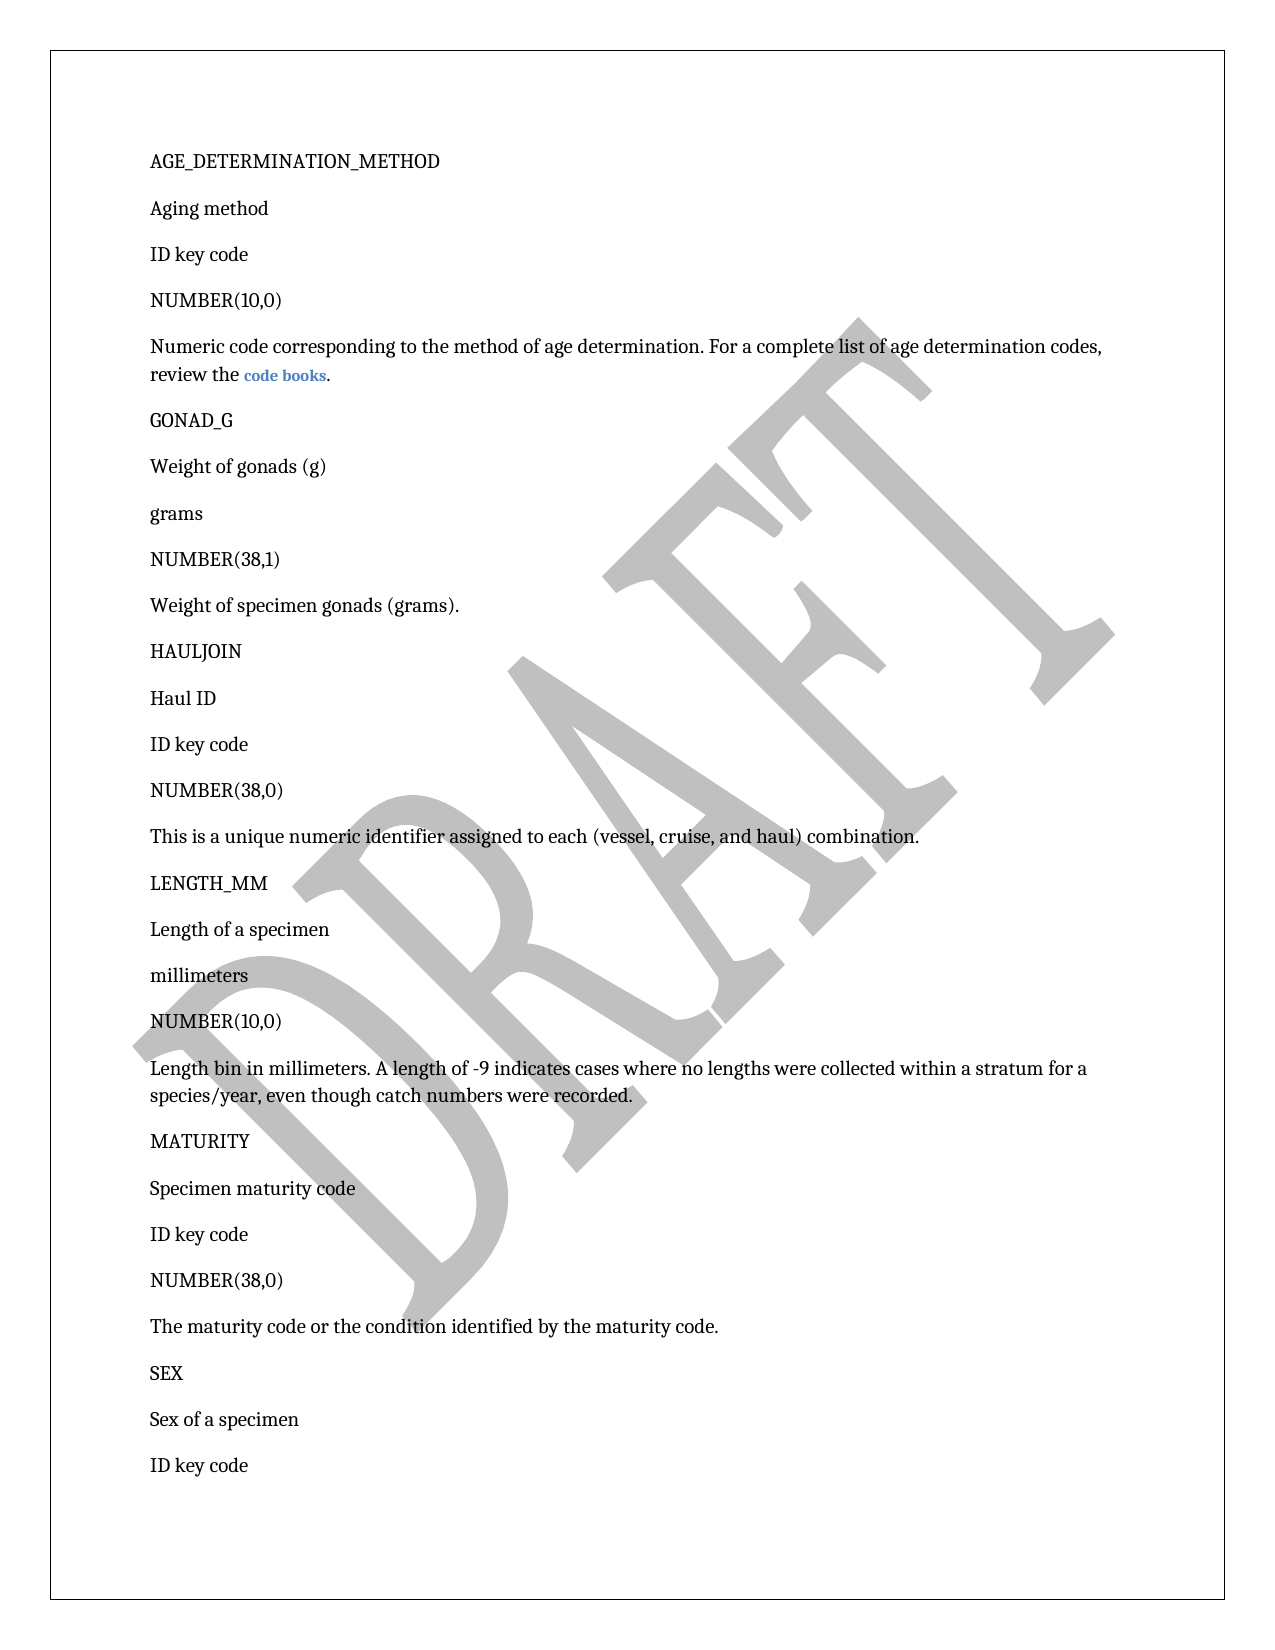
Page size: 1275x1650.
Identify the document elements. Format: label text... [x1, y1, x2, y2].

text NUMBER(38,0) [150, 779, 1125, 803]
text ID key code [150, 1222, 1125, 1246]
text Weight of gonads (g) [150, 455, 1125, 479]
text Weight of specimen gonads (grams). [150, 594, 1125, 618]
text ID key code [150, 732, 1125, 756]
text The maturity code or the condition identified by the maturity code. [150, 1315, 1125, 1339]
text ID key code [150, 242, 1125, 266]
text Sex of a specimen [150, 1407, 1125, 1431]
text NUMBER(38,0) [150, 1269, 1125, 1293]
text GONAD_G [150, 409, 1125, 433]
text This is a unique numeric identifier assigned to each (vessel, cruise, and haul) combination. [150, 825, 1125, 849]
text LENGTH_MM [150, 871, 1125, 895]
text grams [150, 501, 1125, 525]
text Numeric code corresponding to the method of age determination. For a complete list of age determination codes, review the code books. [150, 335, 1125, 386]
text Aging method [150, 196, 1125, 220]
text NUMBER(10,0) [150, 1010, 1125, 1034]
text Haul ID [150, 686, 1125, 710]
text AGE_DETERMINATION_METHOD [150, 150, 1125, 174]
text MATURITY [150, 1130, 1125, 1154]
text NUMBER(38,1) [150, 547, 1125, 571]
text HAULJOIN [150, 640, 1125, 664]
text ID key code [150, 1454, 1125, 1478]
text Length of a specimen [150, 917, 1125, 941]
text SEX [150, 1361, 1125, 1385]
text NUMBER(10,0) [150, 289, 1125, 313]
text millimeters [150, 964, 1125, 988]
text Specimen maturity code [150, 1176, 1125, 1200]
text Length bin in millimeters. A length of -9 indicates cases where no lengths were collected within a stratum for a species/year, even though catch numbers were recorded. [150, 1056, 1125, 1108]
